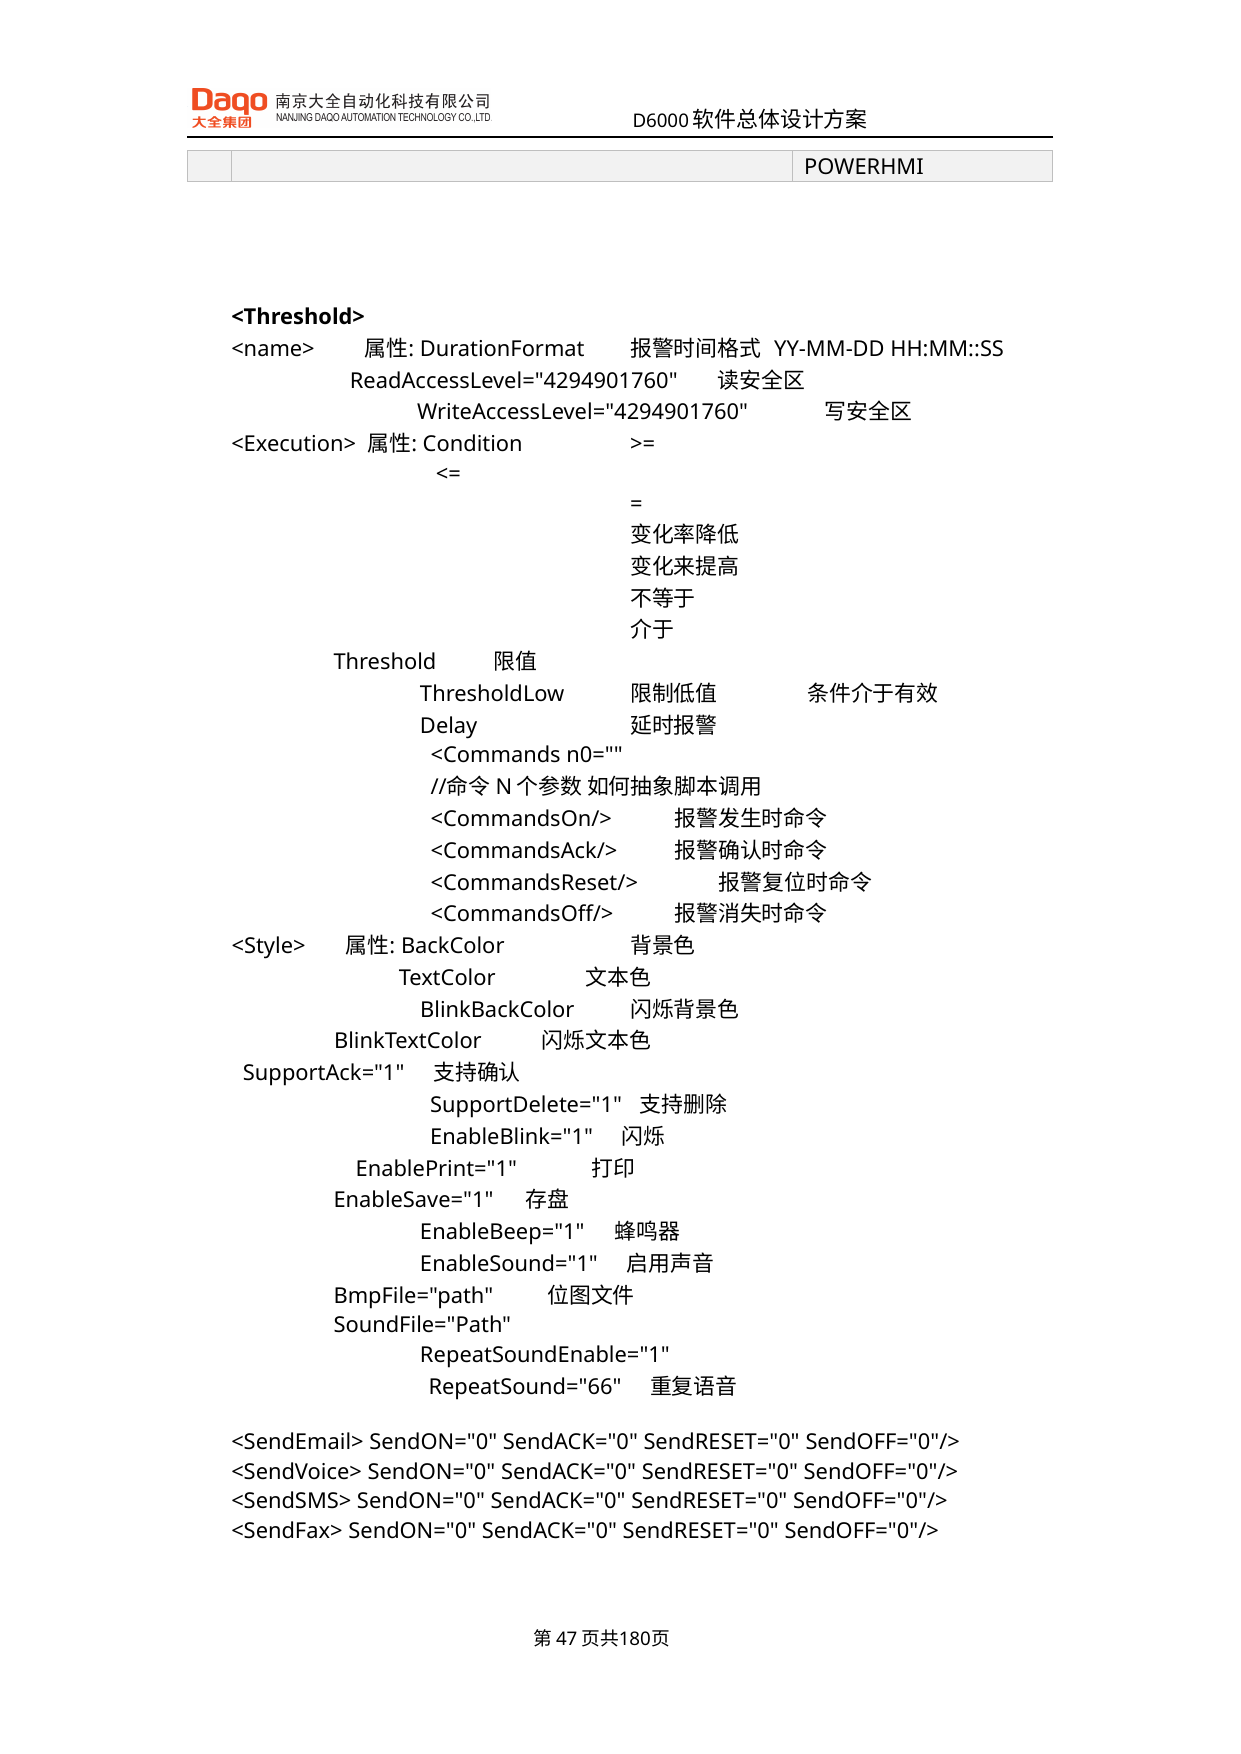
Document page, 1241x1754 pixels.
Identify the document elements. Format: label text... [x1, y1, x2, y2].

text <CommandsOff/> 报警消失时命令 [408, 896, 1053, 928]
text ThresholdLow 限制低值 条件介于有效 [187, 676, 1053, 708]
text 变化率降低 [187, 517, 1053, 549]
text <SendVoice> SendON="0" SendACK="0" SendRESET="0" SendOFF="0"/> [187, 1456, 1053, 1486]
text EnableSave="1" 存盘 [187, 1182, 1053, 1214]
text <CommandsOn/> 报警发生时命令 [408, 801, 1053, 833]
text SoundFile="Path" [187, 1309, 1053, 1339]
text EnablePrint="1" 打印 [187, 1151, 1053, 1182]
text Delay 延时报警 [187, 708, 1053, 739]
text 不等于 [187, 581, 1053, 612]
text <CommandsReset/> 报警复位时命令 [408, 864, 1053, 896]
text ReadAccessLevel="4294901760" 读安全区 [187, 363, 1053, 394]
text SupportDelete="1" 支持删除 [364, 1087, 1053, 1119]
text <SendEmail> SendON="0" SendACK="0" SendRESET="0" SendOFF="0"/> [187, 1426, 1053, 1456]
text <SendFax> SendON="0" SendACK="0" SendRESET="0" SendOFF="0"/> [187, 1515, 1053, 1545]
text <SendSMS> SendON="0" SendACK="0" SendRESET="0" SendOFF="0"/> [187, 1486, 1053, 1515]
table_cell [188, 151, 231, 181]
text <name> 属性: DurationFormat 报警时间格式 YY-MM-DD HH:MM::SS [187, 331, 1053, 363]
text TextColor 文本色 [187, 960, 1053, 992]
text RepeatSound="66" 重复语音 [187, 1369, 1053, 1401]
text //命令 N个参数 如何抽象脚本调用 [408, 769, 1053, 801]
text 介于 [187, 612, 1053, 644]
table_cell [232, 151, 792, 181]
text BmpFile="path" 位图文件 [187, 1278, 1053, 1309]
text WriteAccessLevel="4294901760" 写安全区 [187, 394, 1053, 426]
text RepeatSoundEnable="1" [187, 1339, 1053, 1369]
text BlinkTextColor 闪烁文本色 SupportAck="1" 支持确认 [187, 1023, 1053, 1087]
text EnableSound="1" 启用声音 [187, 1246, 1053, 1278]
text EnableBeep="1" 蜂鸣器 [187, 1214, 1053, 1246]
text <Commands n0="" [408, 739, 1053, 769]
text <Execution> 属性: Condition >= [187, 426, 1053, 458]
picture [187, 88, 492, 128]
text <Style> 属性: BackColor 背景色 [187, 928, 1053, 960]
text <= [187, 458, 1053, 488]
text <CommandsAck/> 报警确认时命令 [408, 833, 1053, 864]
text Threshold 限值 [187, 644, 1053, 676]
text 变化来提高 [187, 549, 1053, 581]
text BlinkBackColor 闪烁背景色 [187, 992, 1053, 1023]
text <Threshold> [187, 301, 1053, 331]
text = [187, 488, 1053, 517]
text EnableBlink="1" 闪烁 [364, 1119, 1053, 1151]
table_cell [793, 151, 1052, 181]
